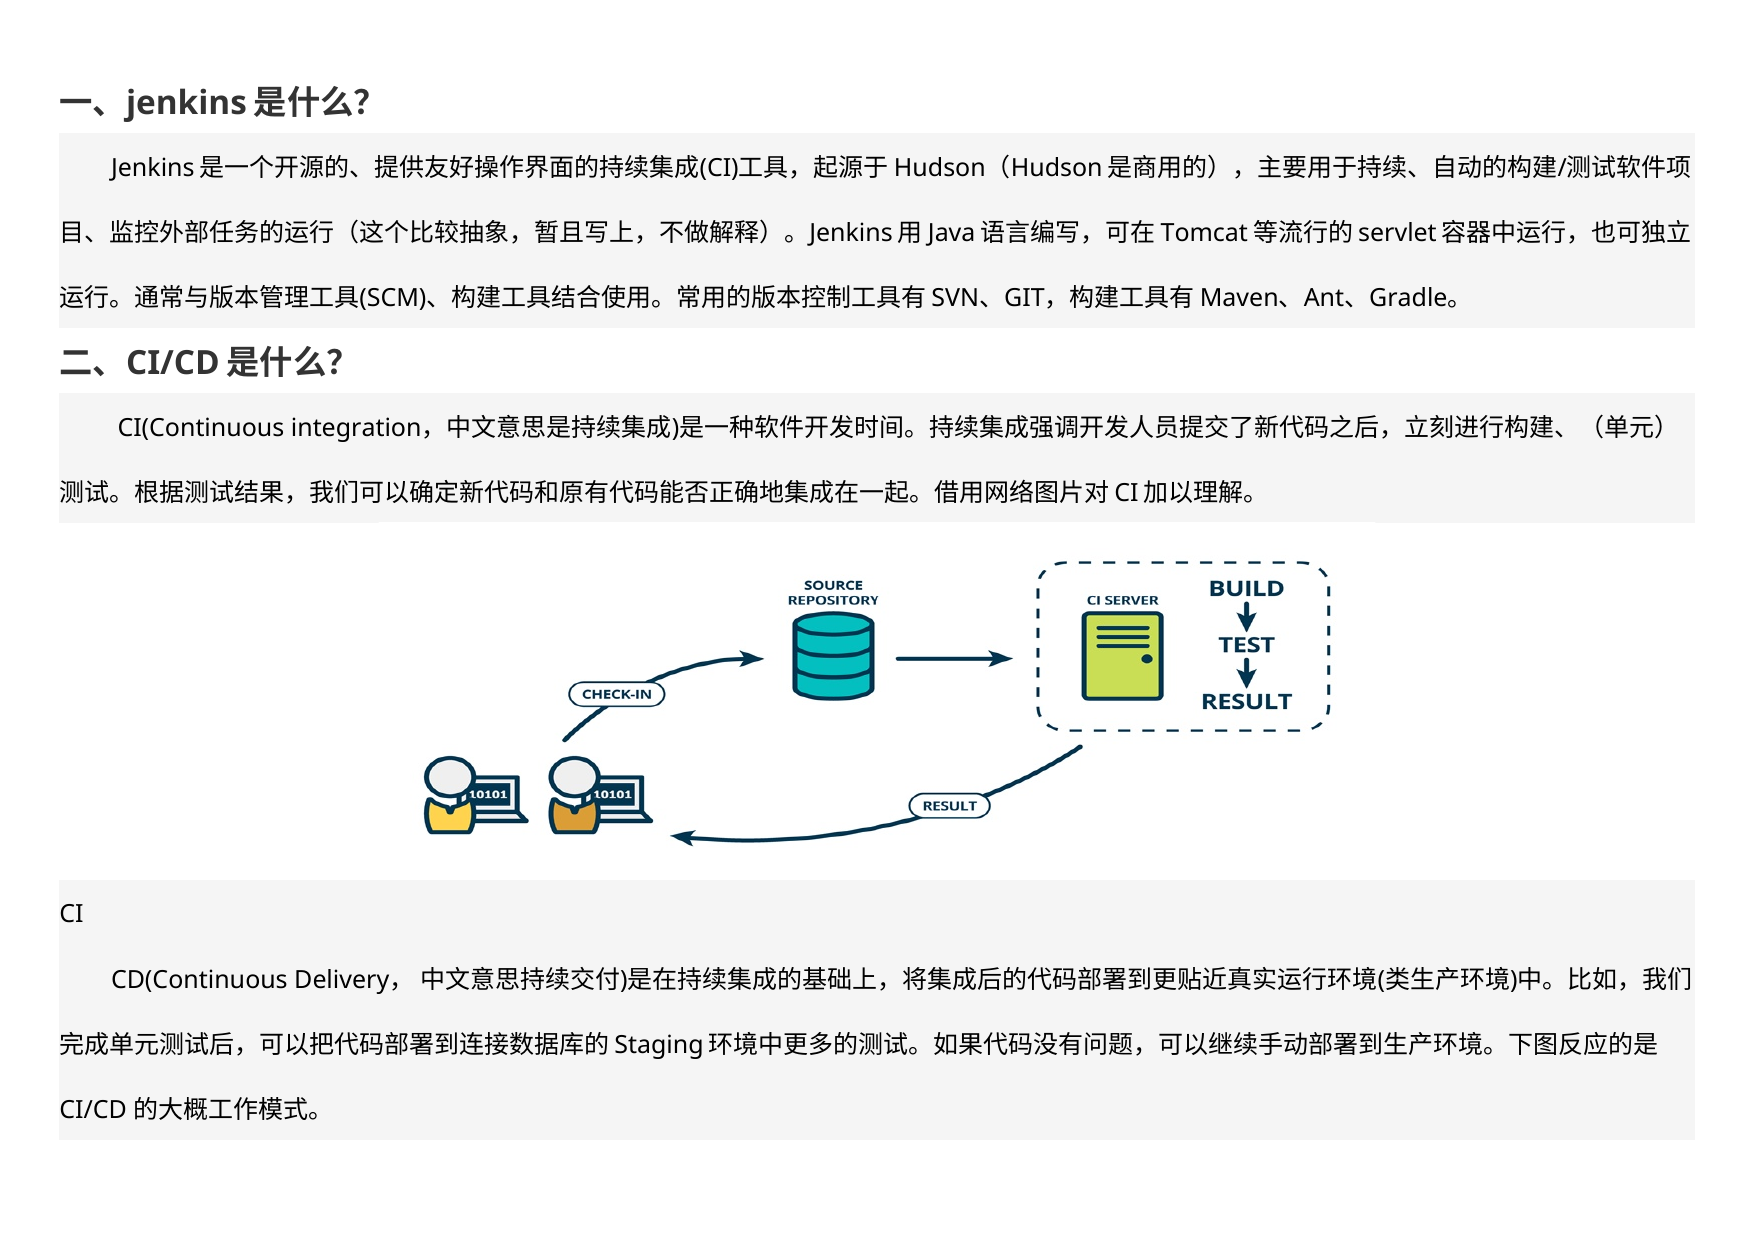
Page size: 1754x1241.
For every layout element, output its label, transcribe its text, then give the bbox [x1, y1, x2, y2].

subtitle 一、jenkins是什么？ [59, 68, 1695, 133]
picture [378, 522, 1376, 880]
text CI [59, 880, 1695, 945]
subtitle 二、CI/CD是什么？ [59, 328, 1695, 393]
text CD(Continuous Delivery， 中文意思持续交付)是在持续集成的基础上，将集成后的代码部署到更贴近真实运行环境(类生产环境)中。比如，我们完成单元测试后，可以把代码部署到连接数据库的Staging环境中更多的测试。如果代码没有问题，可以继续手动部署到生产环境。下图反应的是CI/CD 的大概工作模式。 [59, 945, 1695, 1140]
text Jenkins是一个开源的、提供友好操作界面的持续集成(CI)工具，起源于Hudson（Hudson是商用的），主要用于持续、自动的构建/测试软件项目、监控外部任务的运行（这个比较抽象，暂且写上，不做解释）。Jenkins用Java语言编写，可在Tomcat等流行的servlet容器中运行，也可独立运行。通常与版本管理工具(SCM)、构建工具结合使用。常用的版本控制工具有SVN、GIT，构建工具有Maven、Ant、Gradle。 [59, 133, 1695, 328]
text CI(Continuous integration，中文意思是持续集成)是一种软件开发时间。持续集成强调开发人员提交了新代码之后，立刻进行构建、（单元）测试。根据测试结果，我们可以确定新代码和原有代码能否正确地集成在一起。借用网络图片对CI加以理解。 [59, 393, 1695, 523]
